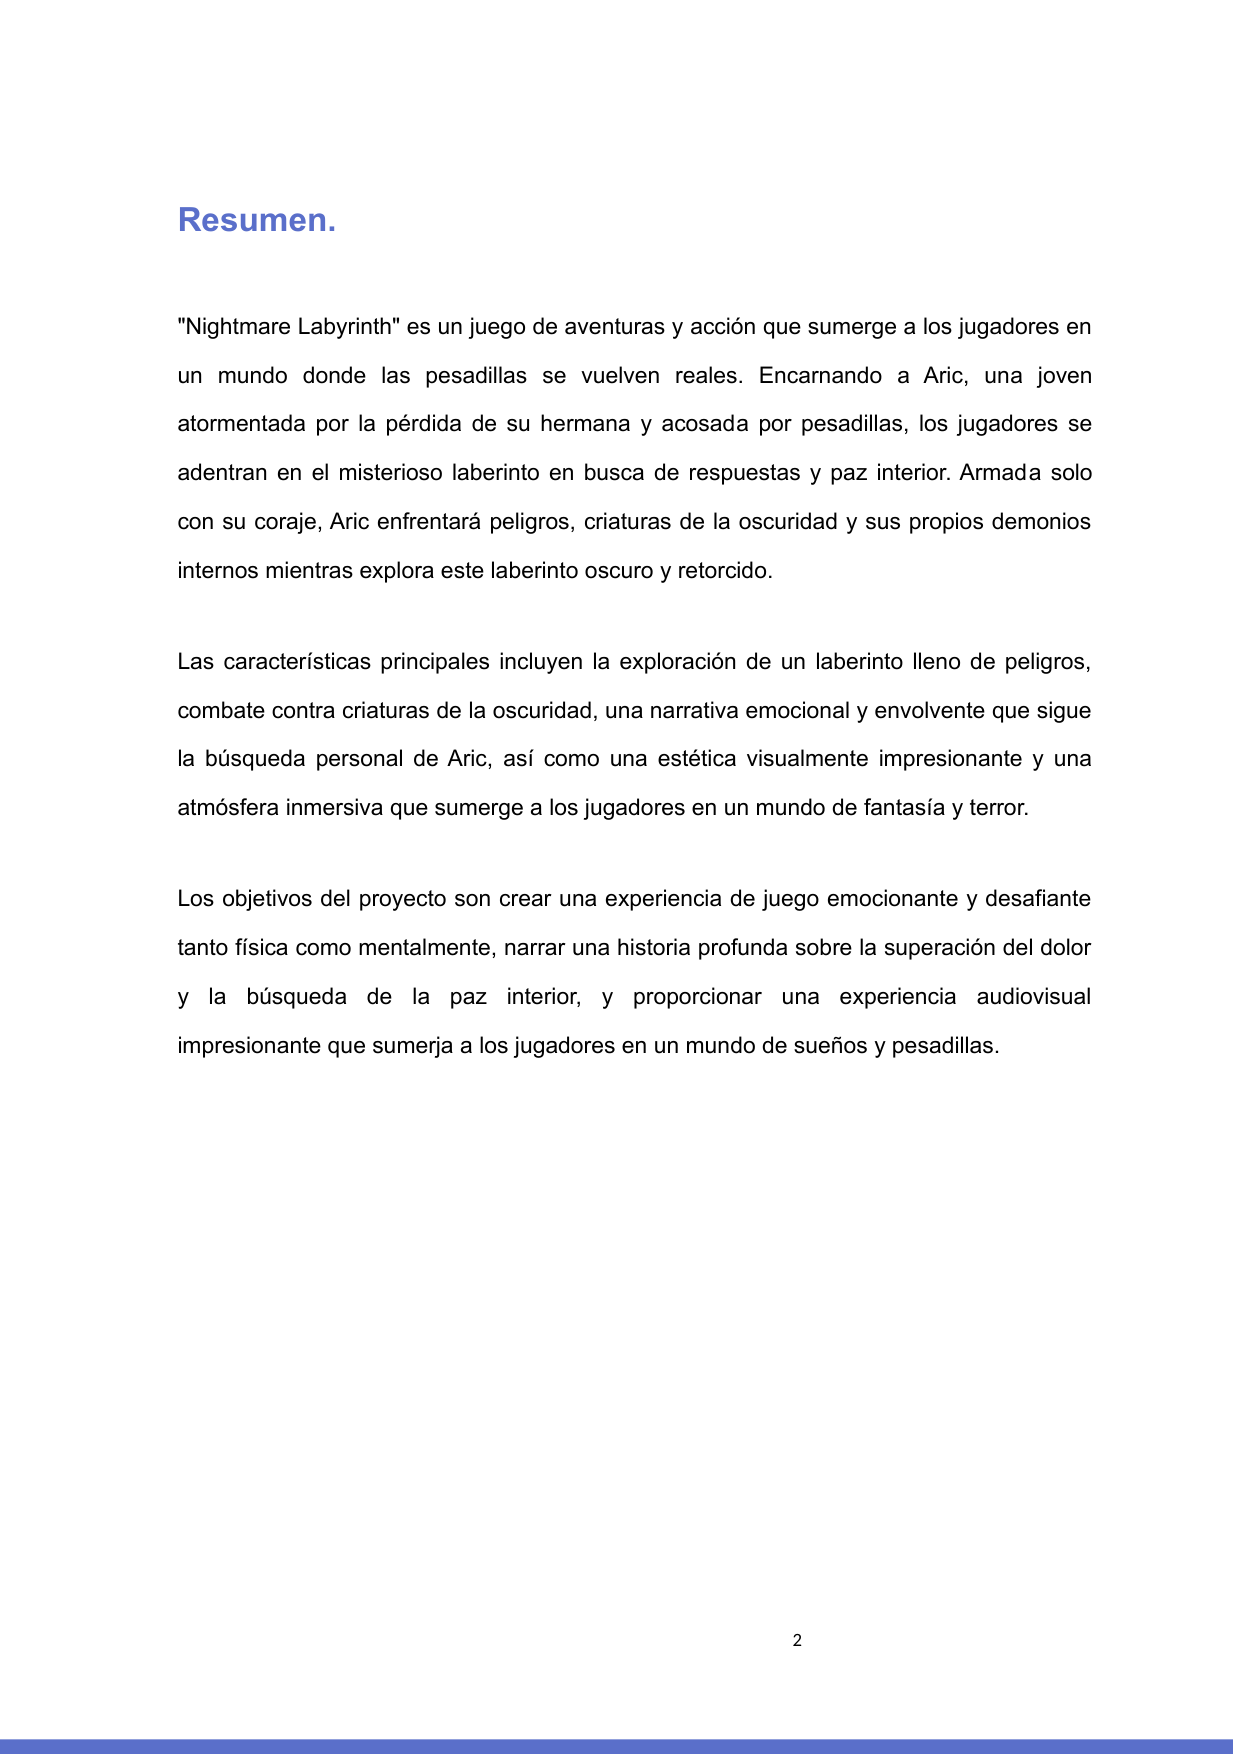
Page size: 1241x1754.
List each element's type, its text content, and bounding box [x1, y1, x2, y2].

picture [0, 0, 1241, 1753]
text Los objetivos del proyecto son crear una experiencia de juego emocionante y desafiante tanto física como mentalmente, narrar una historia profunda sobre la superación del dolor y la búsqueda de la paz interior, y proporcionar una experiencia audiovisual impresionante que sumerja a los jugadores en un mundo de sueños y pesadillas. [177, 882, 1093, 1061]
subtitle Resumen. [177, 187, 1093, 252]
text Las características principales incluyen la exploración de un laberinto lleno de peligros, combate contra criaturas de la oscuridad, una narrativa emocional y envolvente que sigue la búsqueda personal de Aric, así como una estética visualmente impresionante y una atmósfera inmersiva que sumerge a los jugadores en un mundo de fantasía y terror. [177, 645, 1093, 824]
text "Nightmare Labyrinth" es un juego de aventuras y acción que sumerge a los jugadores en un mundo donde las pesadillas se vuelven reales. Encarnando a Aric, una joven atormentada por la pérdida de su hermana y acosada por pesadillas, los jugadores se adentran en el misterioso laberinto en busca de respuestas y paz interior. Armada solo con su coraje, Aric enfrentará peligros, criaturas de la oscuridad y sus propios demonios internos mientras explora este laberinto oscuro y retorcido. [177, 310, 1093, 586]
